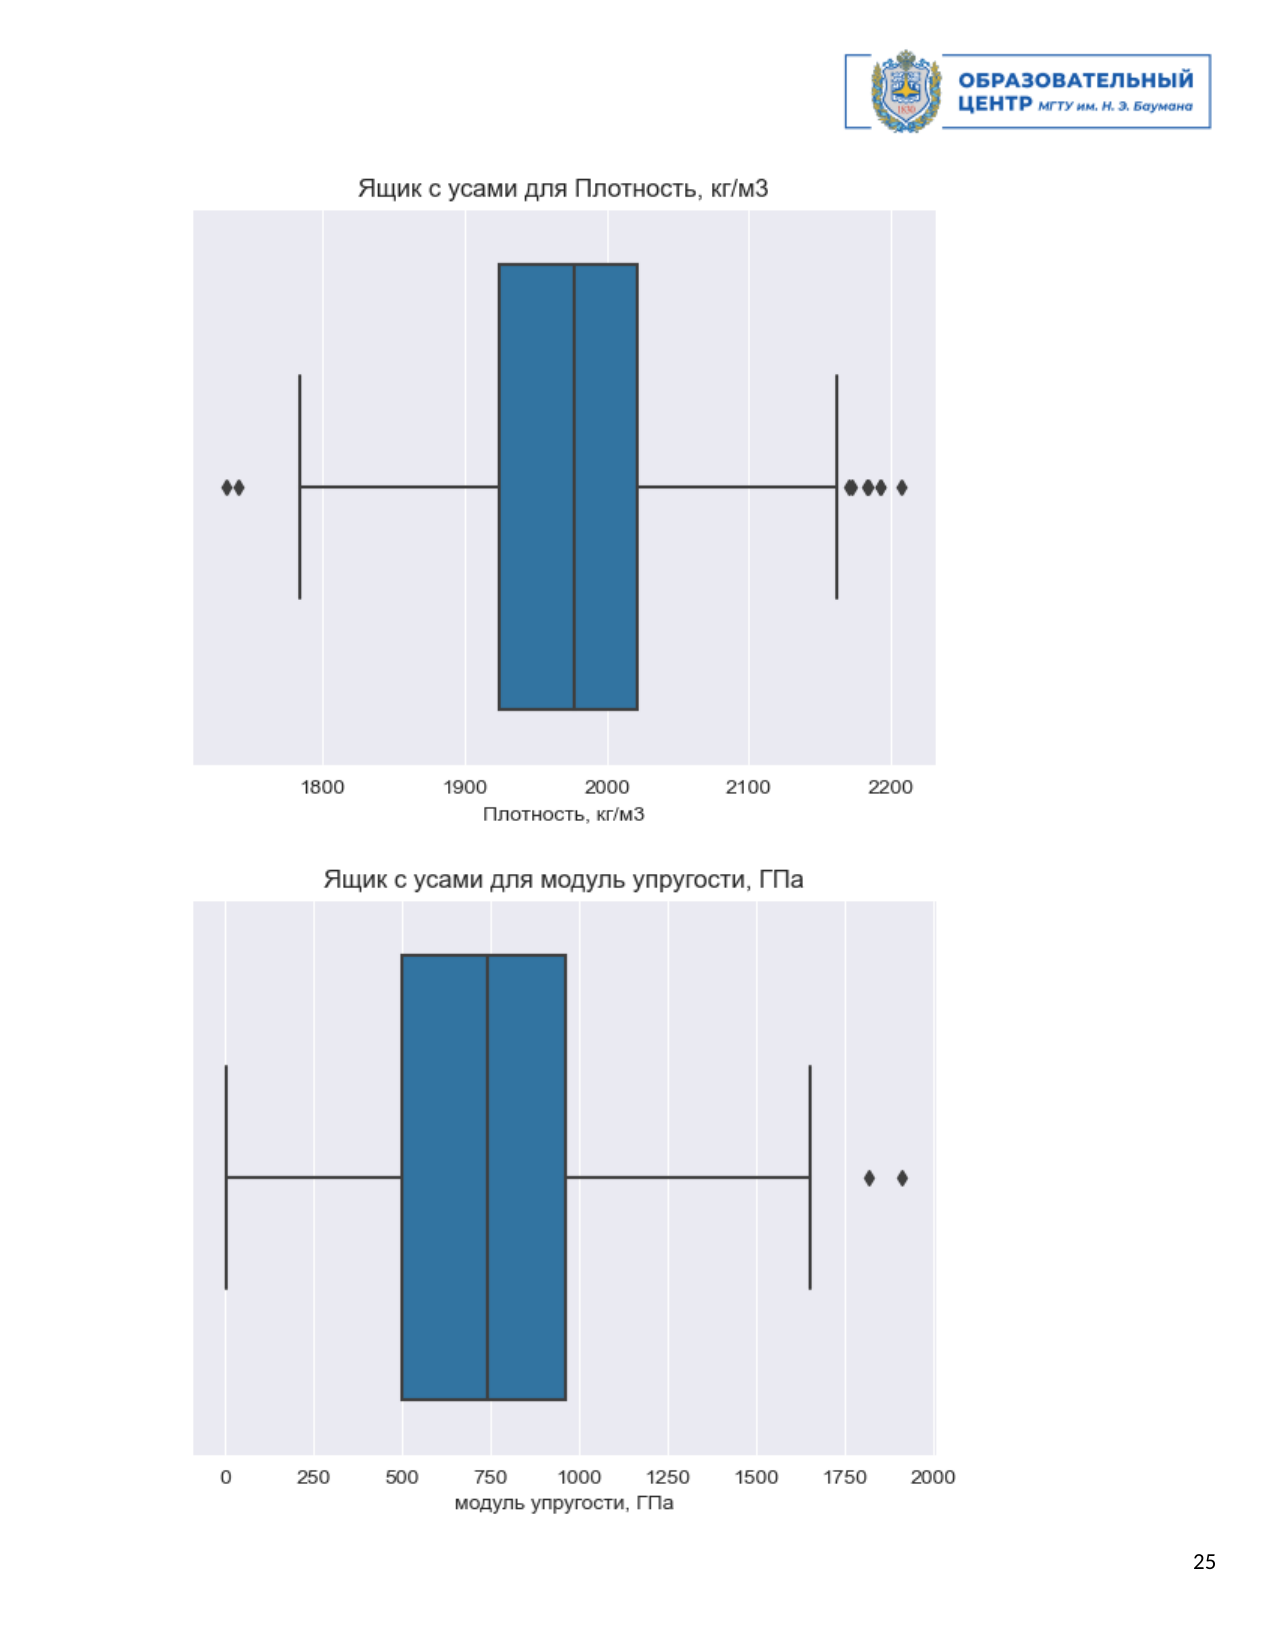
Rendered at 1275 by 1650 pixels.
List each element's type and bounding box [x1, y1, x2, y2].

picture [814, 26, 1262, 149]
picture [177, 165, 951, 839]
picture [177, 855, 971, 1529]
